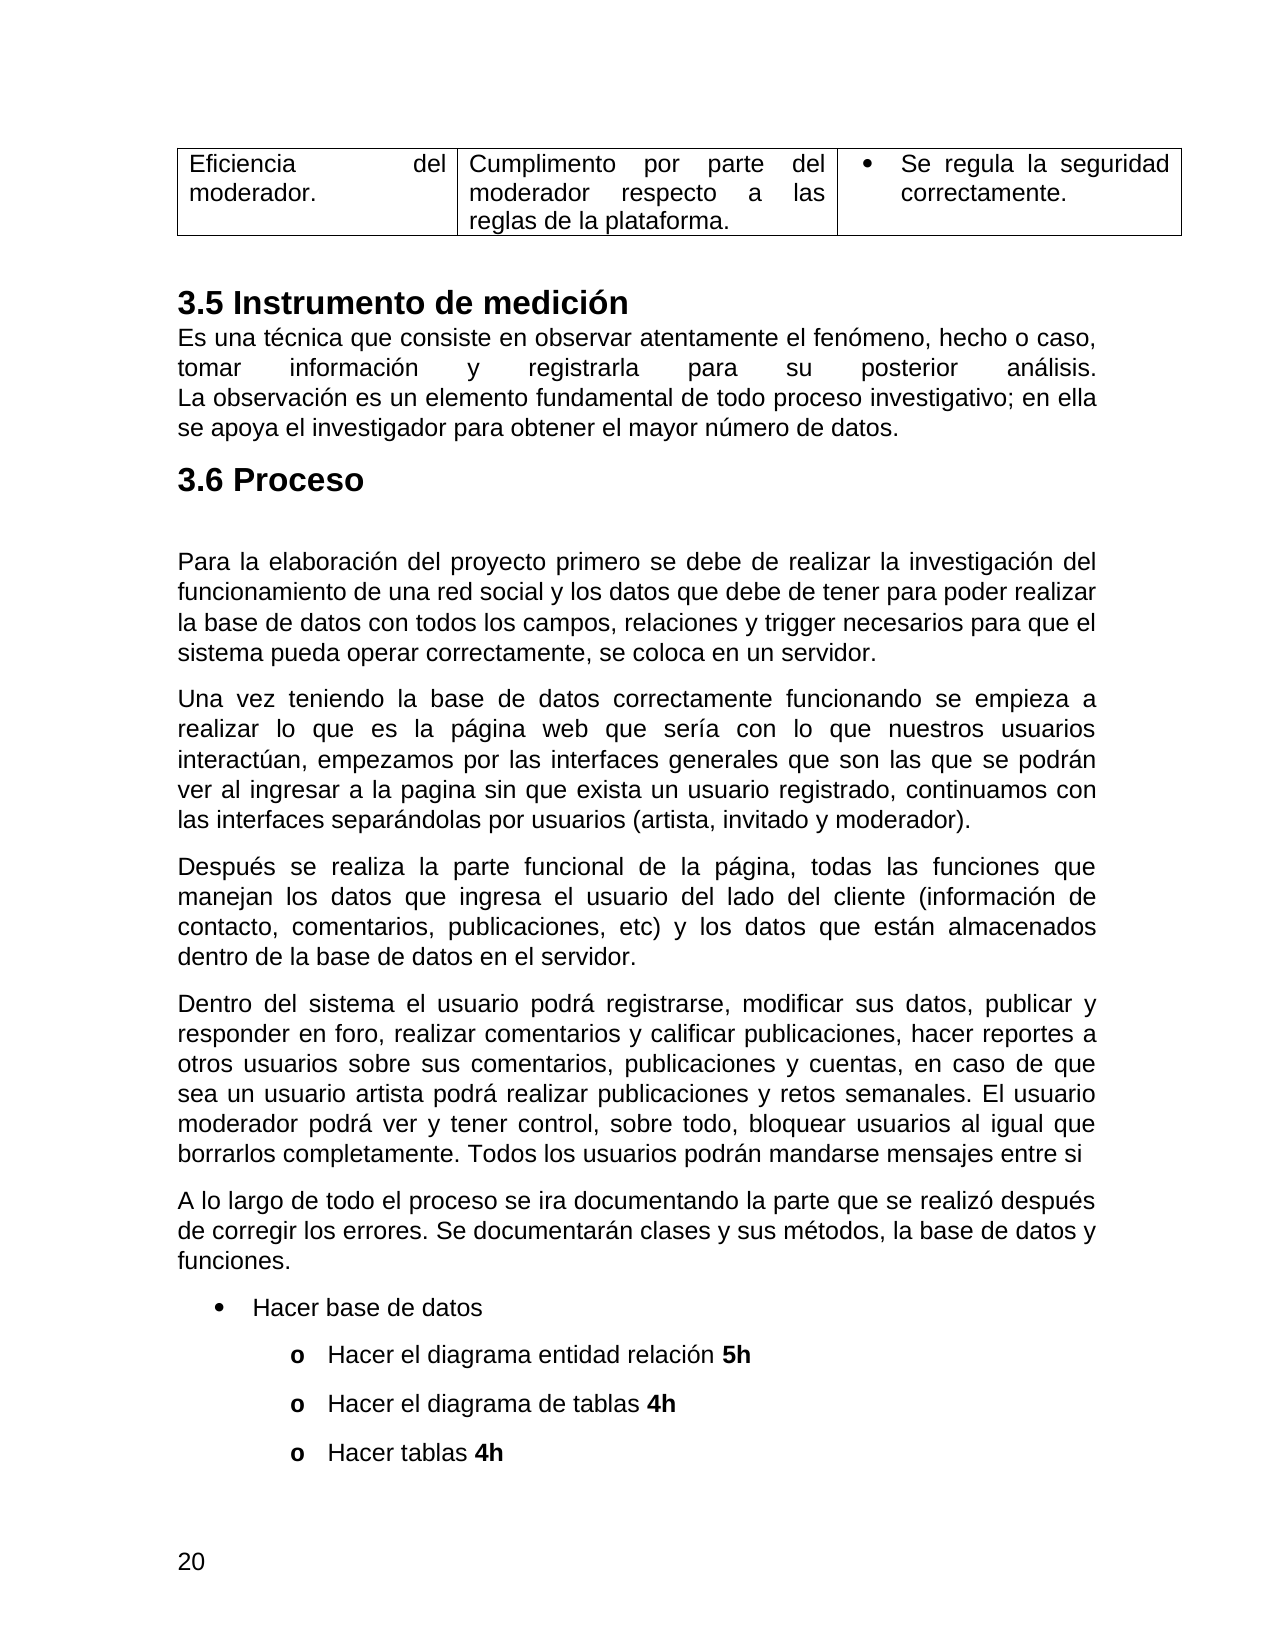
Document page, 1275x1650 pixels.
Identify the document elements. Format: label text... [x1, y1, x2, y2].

table_cell Cumplimento por parte del moderador respecto a las reglas de la plataforma. [458, 149, 837, 235]
text A lo largo de todo el proceso se ira documentando la parte que se realizó después de corregir los errores. Se documentarán clases y sus métodos, la base de datos y funciones. [177, 1186, 1098, 1275]
table_cell Eficiencia del moderador. [178, 149, 457, 235]
list Hacer base de datos [215, 1293, 1098, 1322]
list Hacer tablas 4h [290, 1438, 1098, 1469]
text Es una técnica que consiste en observar atentamente el fenómeno, hecho o caso, tomar información y registrarla para su posterior análisis. La observación es un elemento fundamental de todo proceso investigativo; en ella se apoya el investigador para obtener el mayor número de datos. [177, 323, 1098, 442]
text Dentro del sistema el usuario podrá registrarse, modificar sus datos, publicar y responder en foro, realizar comentarios y calificar publicaciones, hacer reportes a otros usuarios sobre sus comentarios, publicaciones y cuentas, en caso de que sea un usuario artista podrá realizar publicaciones y retos semanales. El usuario moderador podrá ver y tener control, sobre todo, bloquear usuarios al igual que borrarlos completamente. Todos los usuarios podrán mandarse mensajes entre si [177, 989, 1098, 1168]
text Para la elaboración del proyecto primero se debe de realizar la investigación del funcionamiento de una red social y los datos que debe de tener para poder realizar la base de datos con todos los campos, relaciones y trigger necesarios para que el sistema pueda operar correctamente, se coloca en un servidor. [177, 547, 1098, 666]
table_cell Se regula la seguridad correctamente. [838, 149, 1181, 235]
list Hacer el diagrama de tablas 4h [290, 1389, 1098, 1420]
list Hacer el diagrama entidad relación 5h [290, 1340, 1098, 1371]
text Una vez teniendo la base de datos correctamente funcionando se empieza a realizar lo que es la página web que sería con lo que nuestros usuarios interactúan, empezamos por las interfaces generales que son las que se podrán ver al ingresar a la pagina sin que exista un usuario registrado, continuamos con las interfaces separándolas por usuarios (artista, invitado y moderador). [177, 684, 1098, 833]
text Después se realiza la parte funcional de la página, todas las funciones que manejan los datos que ingresa el usuario del lado del cliente (información de contacto, comentarios, publicaciones, etc) y los datos que están almacenados dentro de la base de datos en el servidor. [177, 852, 1098, 971]
subtitle 3.6 Proceso [177, 460, 1098, 499]
subtitle 3.5 Instrumento de medición [177, 283, 1098, 321]
